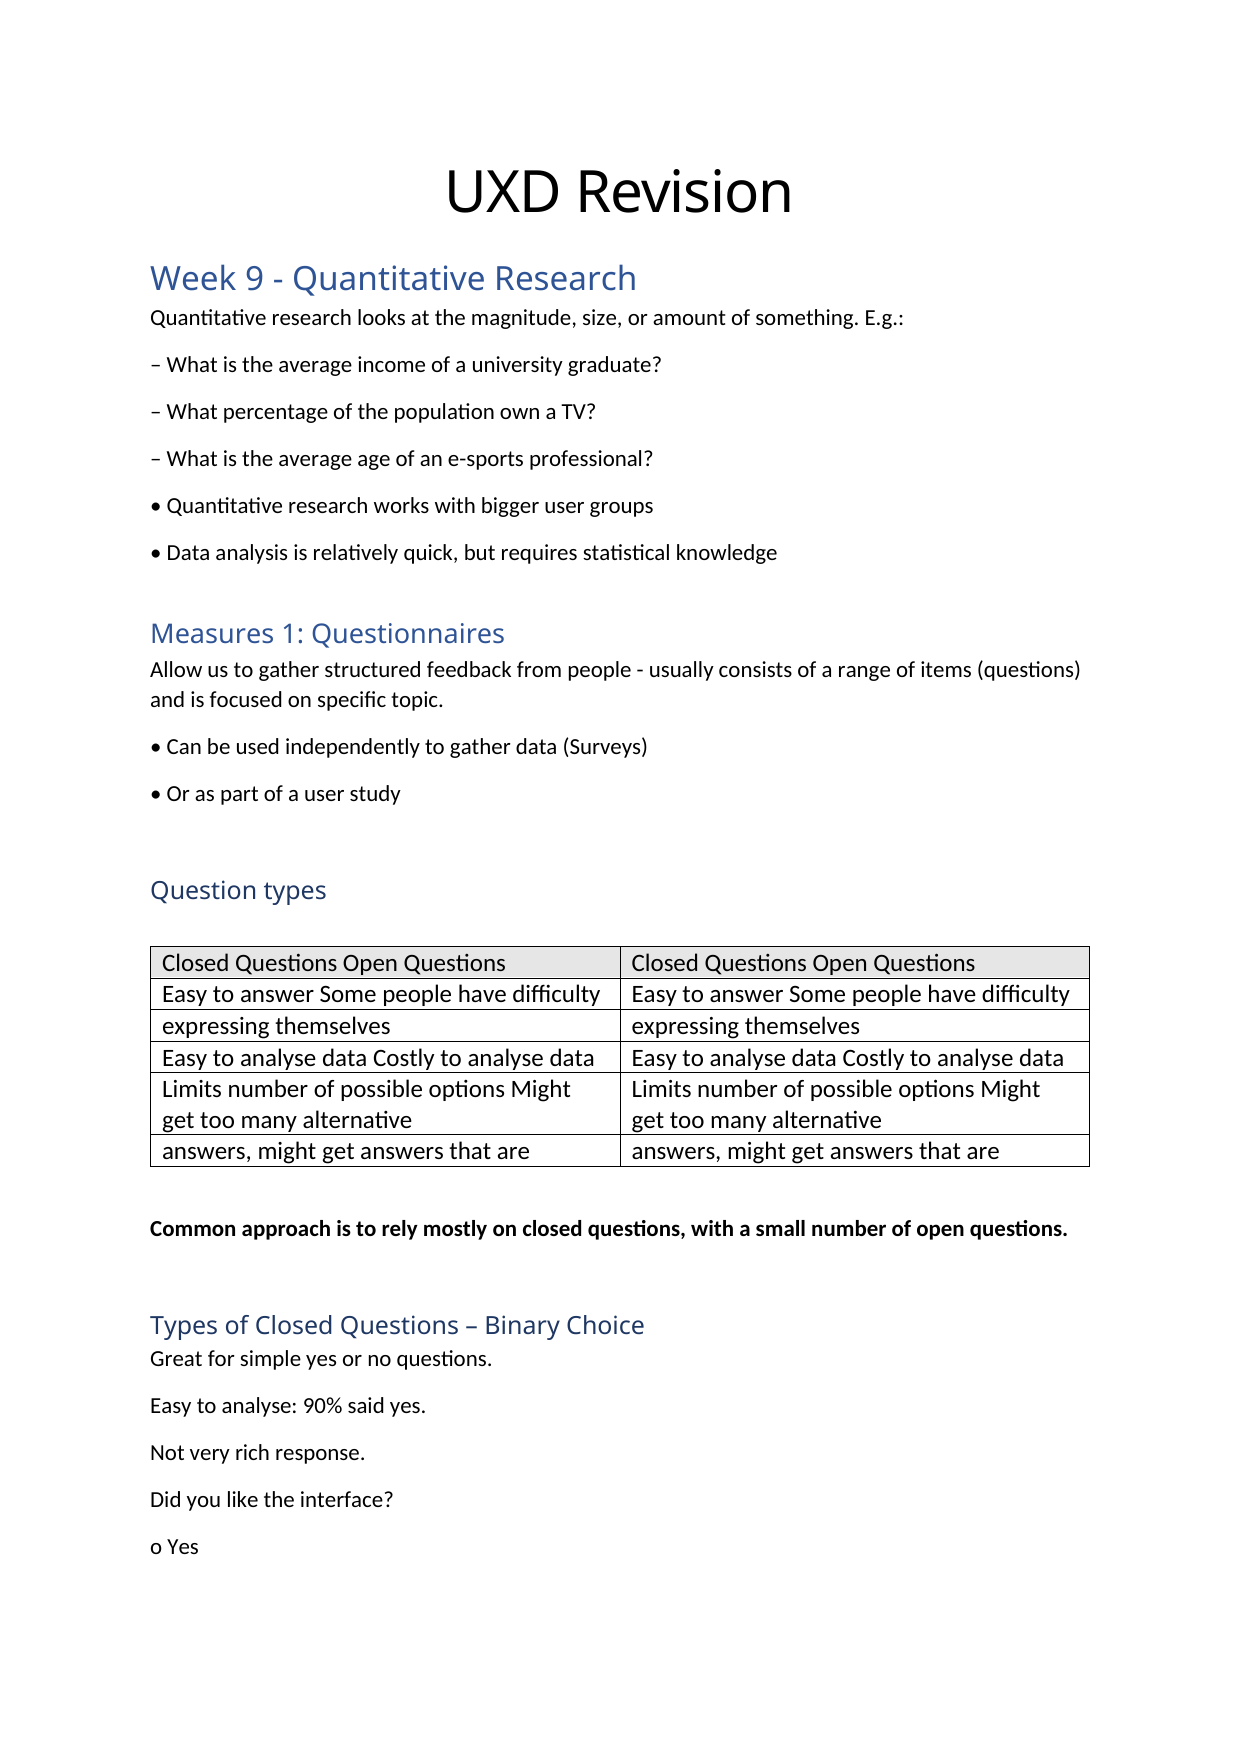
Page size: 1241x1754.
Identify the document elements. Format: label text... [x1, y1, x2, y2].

table_cell Easy to analyse data Costly to analyse data [151, 1042, 620, 1072]
table_cell expressing themselves [151, 1010, 620, 1041]
text Common approach is to rely mostly on closed questions, with a small number of open questions. [150, 1214, 1090, 1242]
text – What percentage of the population own a TV? [150, 397, 1090, 425]
table_cell Easy to answer Some people have difficulty [621, 979, 1089, 1009]
text – What is the average age of an e-sports professional? [150, 444, 1090, 472]
text Quantitative research looks at the magnitude, size, or amount of something. E.g.: [150, 303, 1090, 331]
text Allow us to gather structured feedback from people - usually consists of a range of items (questions) and is focused on specific topic. [150, 655, 1090, 713]
text • Quantitative research works with bigger user groups [150, 491, 1090, 519]
table_header Closed Questions Open Questions [151, 947, 620, 977]
table_cell answers, might get answers that are [151, 1135, 620, 1166]
text Did you like the interface? [150, 1485, 1090, 1513]
table_cell Easy to answer Some people have difficulty [151, 979, 620, 1009]
text – What is the average income of a university graduate? [150, 350, 1090, 378]
subtitle Types of Closed Questions – Binary Choice [150, 1307, 1090, 1342]
table_cell expressing themselves [621, 1010, 1089, 1041]
table_cell Easy to analyse data Costly to analyse data [621, 1042, 1089, 1072]
subtitle Measures 1: Questionnaires [150, 615, 1090, 652]
title UXD Revision [150, 150, 1090, 229]
table_cell answers, might get answers that are [621, 1135, 1089, 1166]
table_cell Limits number of possible options Might get too many alternative [151, 1073, 620, 1134]
subtitle Week 9 - Quantitative Research [150, 254, 1090, 300]
text Great for simple yes or no questions. [150, 1344, 1090, 1372]
text Easy to analyse: 90% said yes. [150, 1391, 1090, 1419]
text • Can be used independently to gather data (Surveys) [150, 732, 1090, 760]
text • Or as part of a user study [150, 779, 1090, 807]
table_header Closed Questions Open Questions [621, 947, 1089, 977]
text o Yes [150, 1532, 1090, 1560]
text Not very rich response. [150, 1438, 1090, 1466]
subtitle Question types [150, 872, 1090, 943]
text • Data analysis is relatively quick, but requires statistical knowledge [150, 538, 1090, 596]
table_cell Limits number of possible options Might get too many alternative [621, 1073, 1089, 1134]
